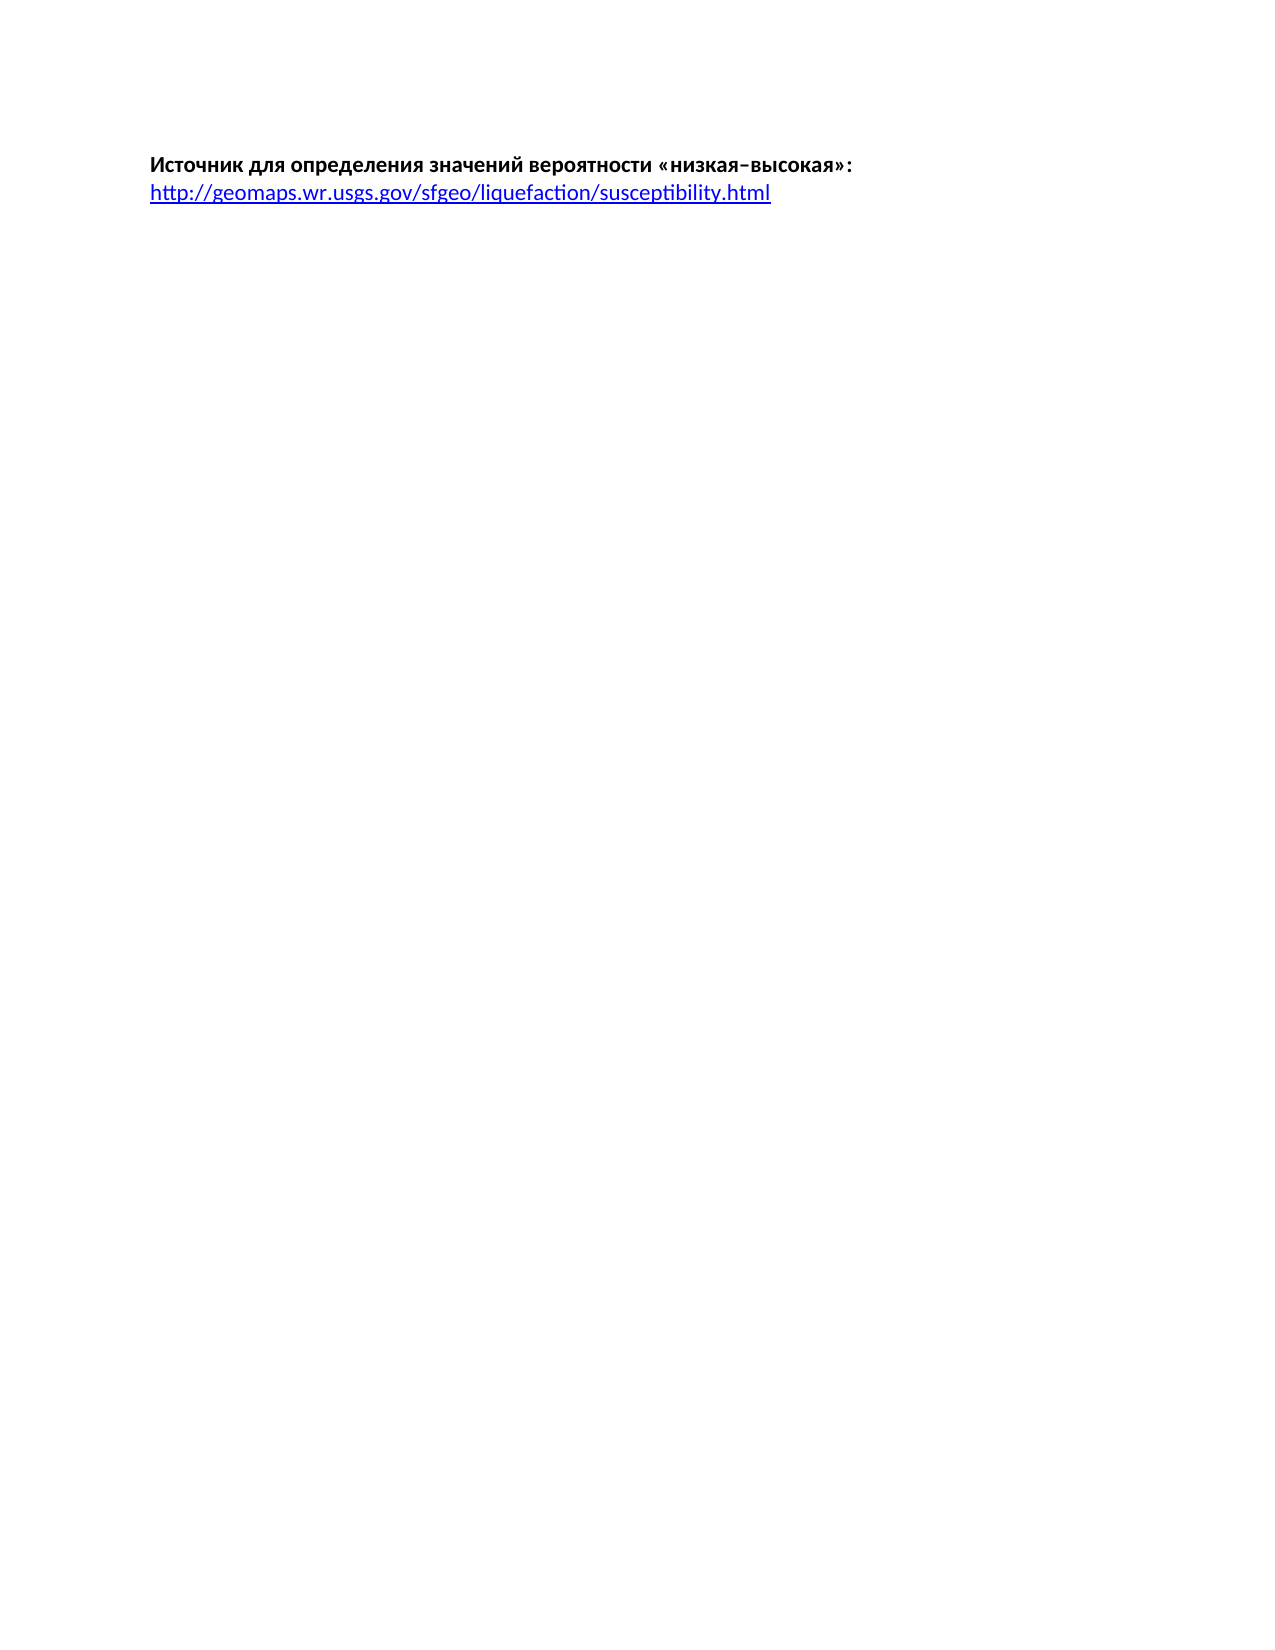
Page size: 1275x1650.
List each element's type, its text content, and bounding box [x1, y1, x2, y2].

text Источник для определения значений вероятности «низкая–высокая»: [150, 150, 1125, 178]
text http://geomaps.wr.usgs.gov/sfgeo/liquefaction/susceptibility.html [150, 178, 1125, 206]
